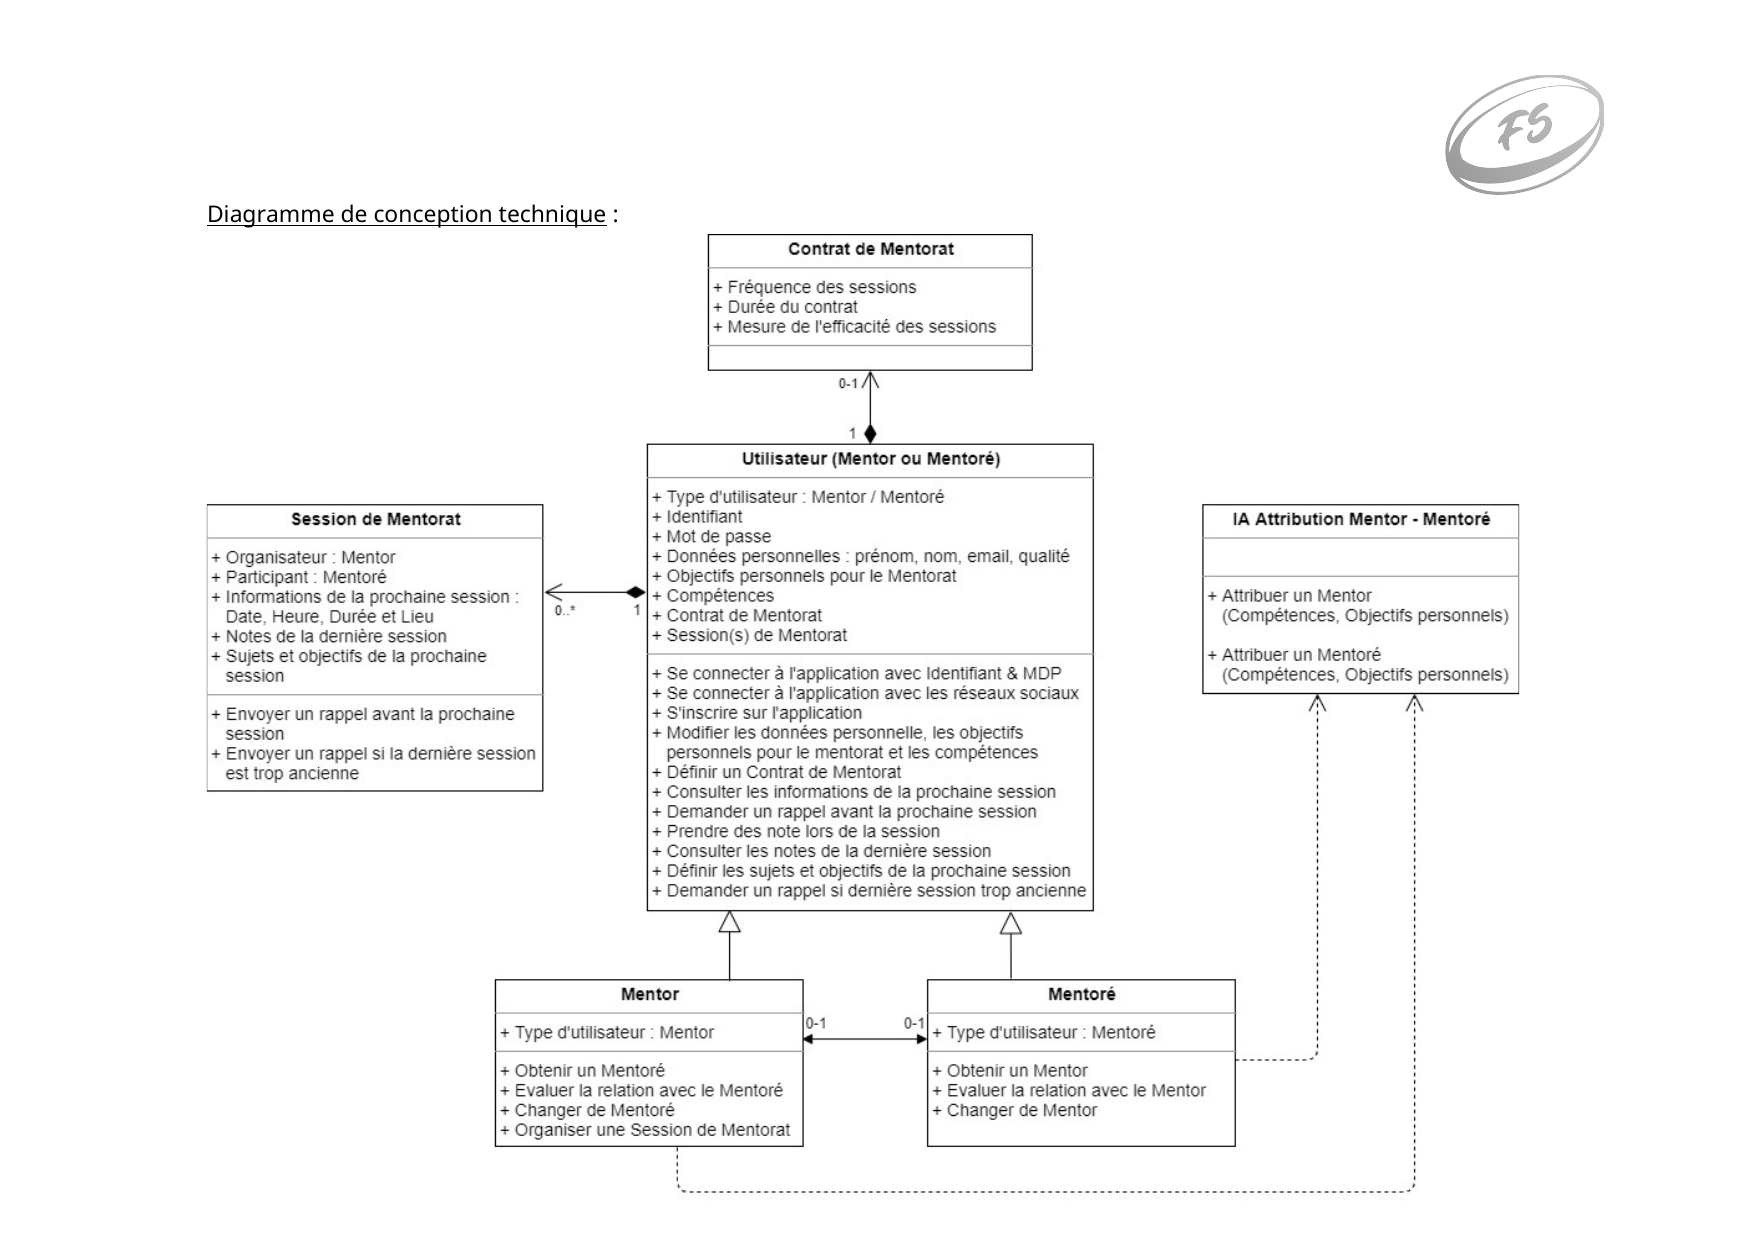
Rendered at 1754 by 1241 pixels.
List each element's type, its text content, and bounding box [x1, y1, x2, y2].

picture [1445, 75, 1604, 195]
picture [206, 234, 1520, 1210]
